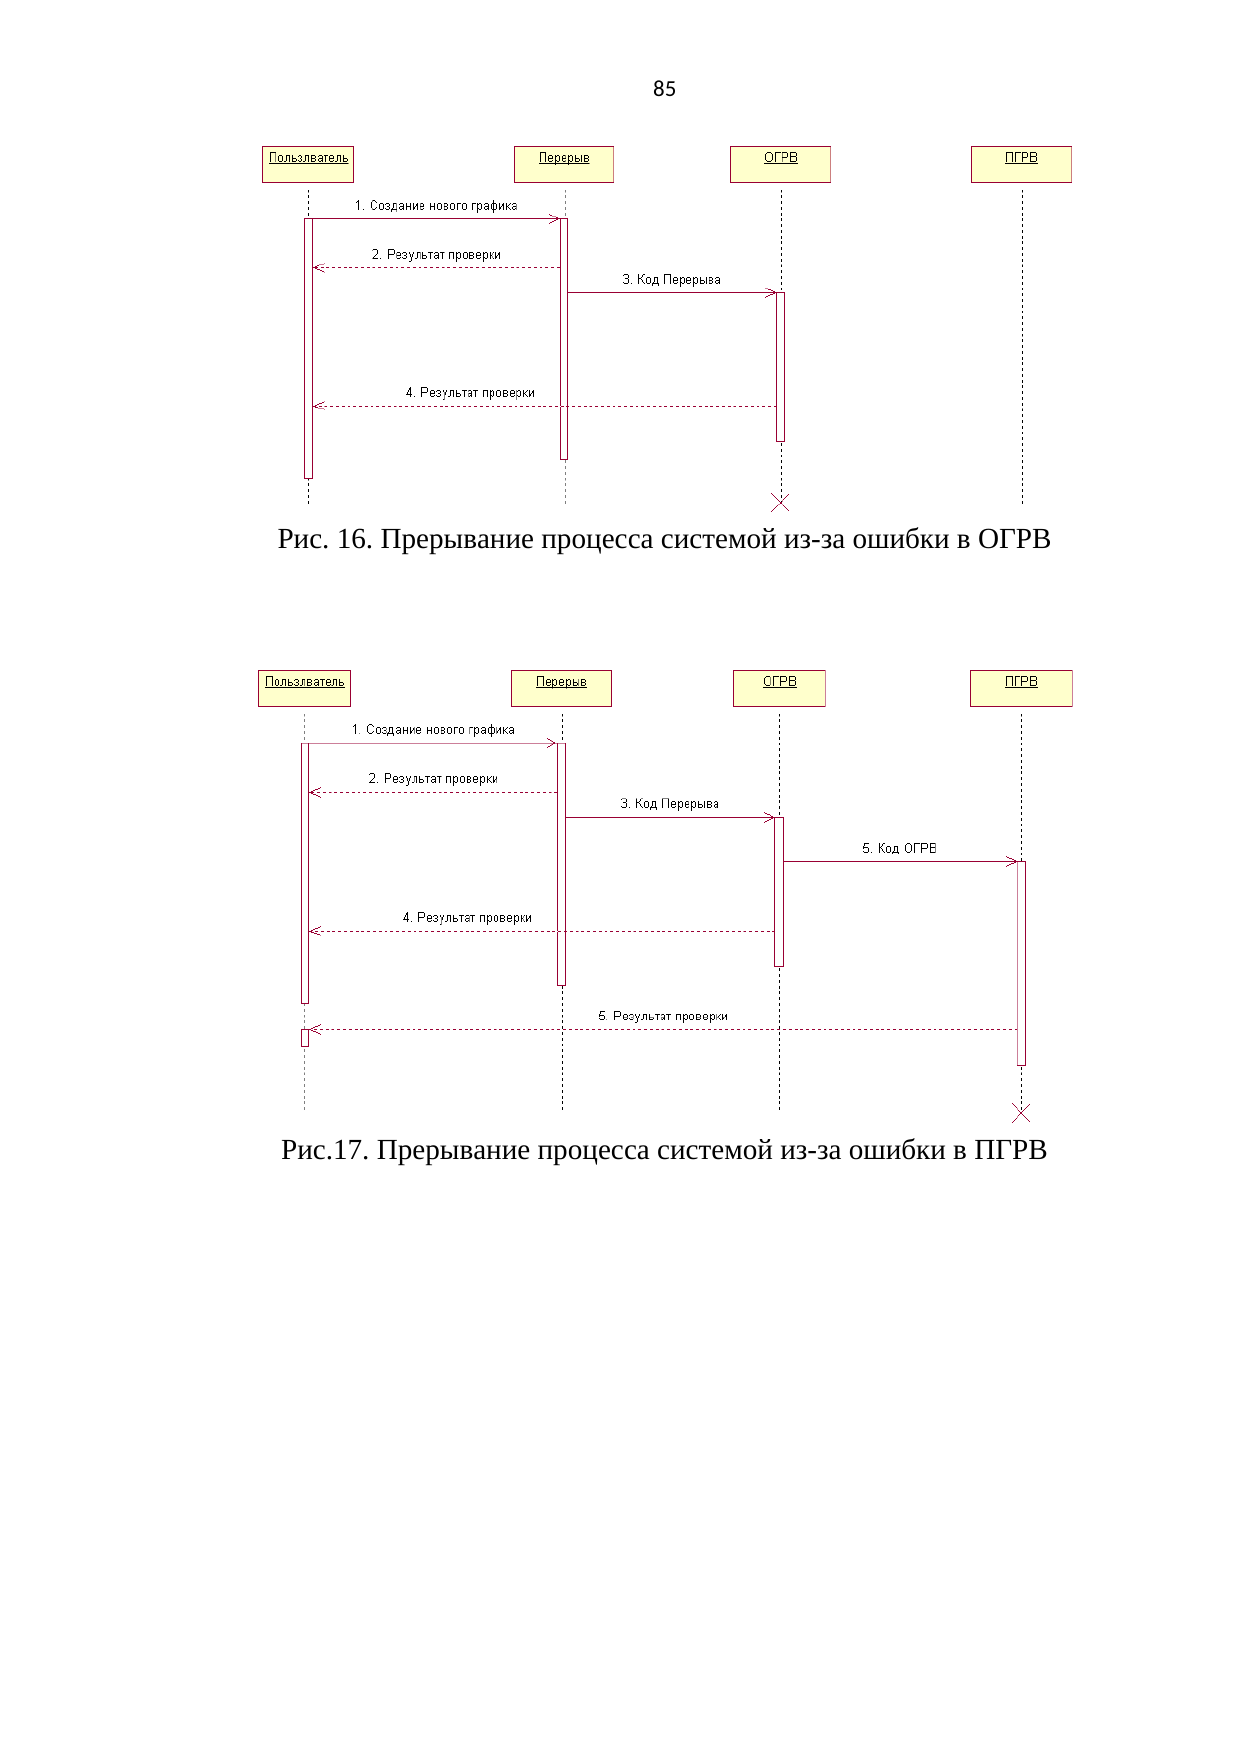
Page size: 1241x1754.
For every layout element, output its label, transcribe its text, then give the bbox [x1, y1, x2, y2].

text Рис. 16. Прерывание процесса системой из-за ошибки в ОГРВ [177, 522, 1152, 555]
picture [248, 655, 1081, 1129]
text Рис.17. Прерывание процесса системой из-за ошибки в ПГРВ [177, 1132, 1152, 1166]
picture [248, 129, 1081, 518]
